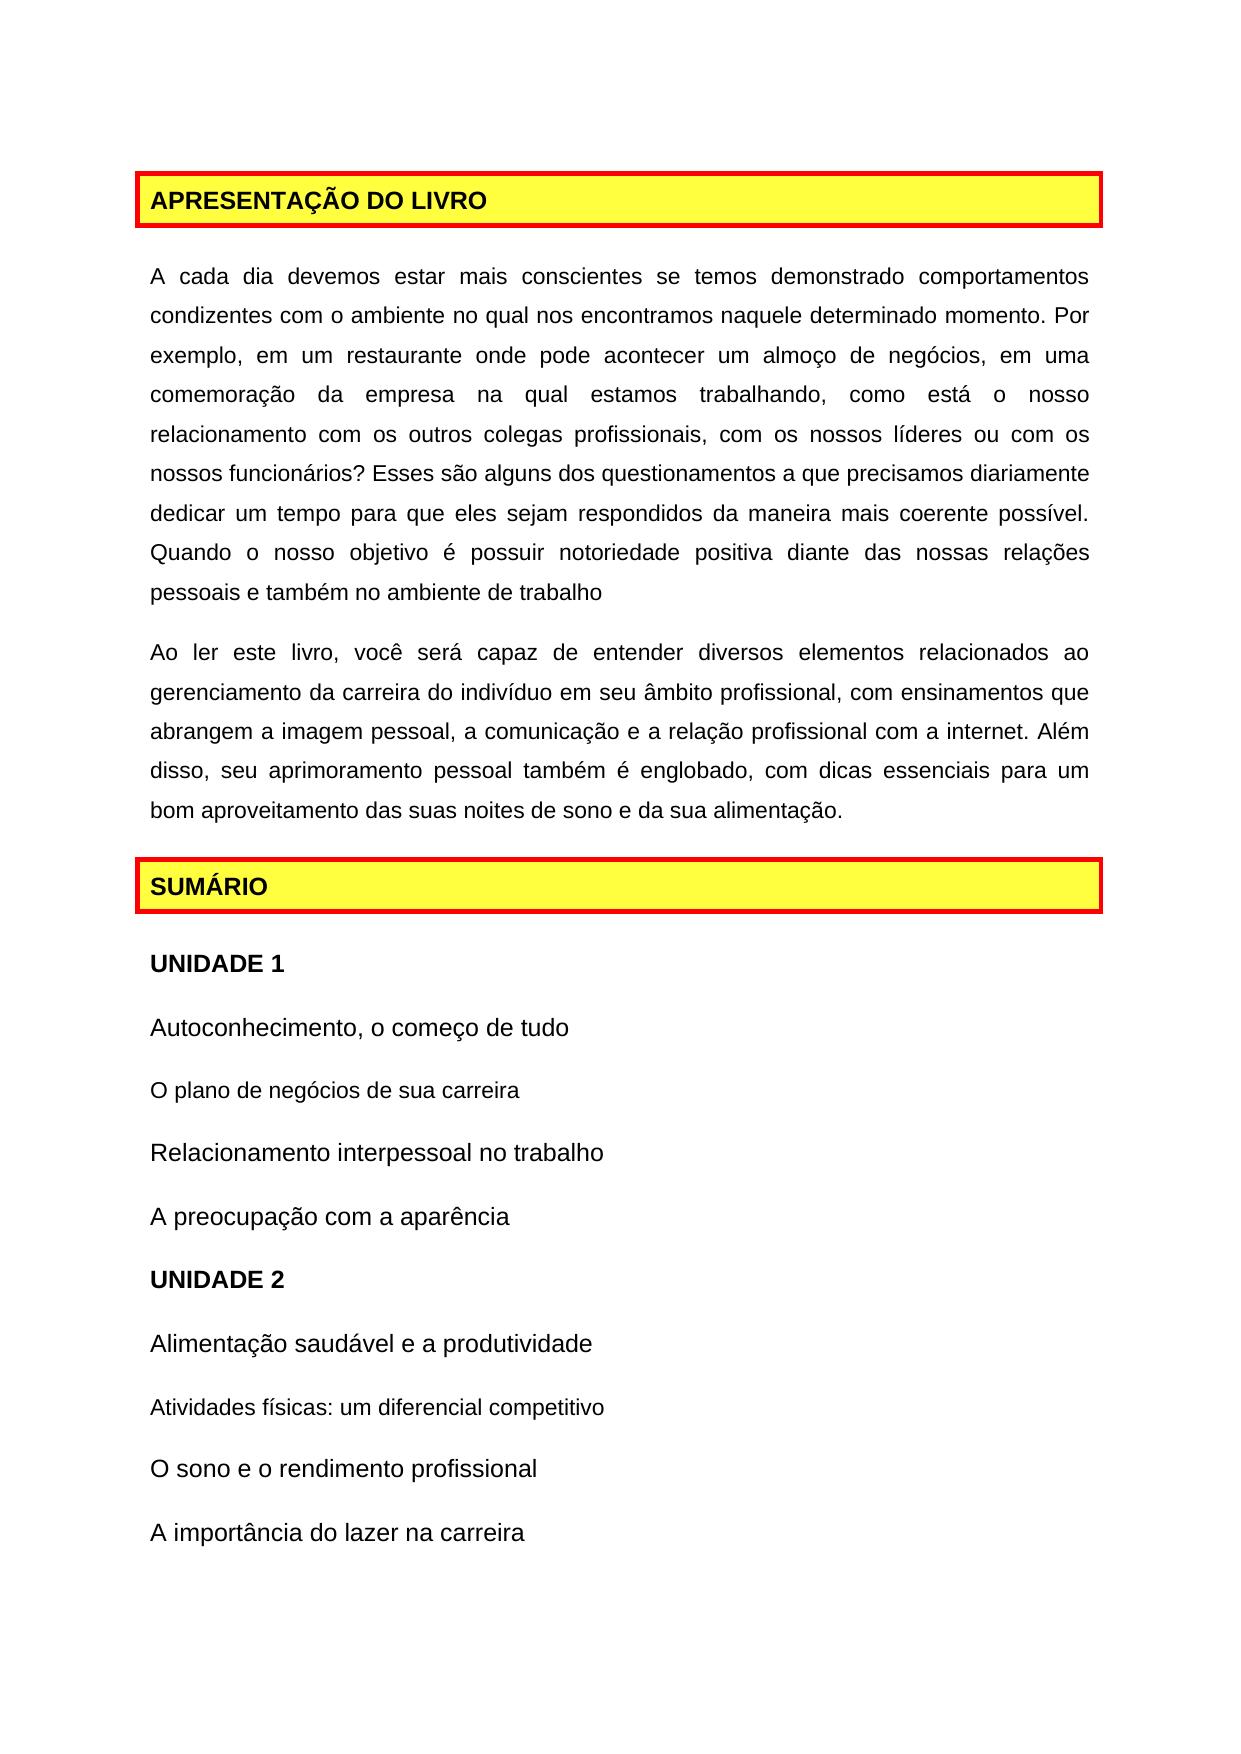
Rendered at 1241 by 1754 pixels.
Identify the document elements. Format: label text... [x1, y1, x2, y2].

text A cada dia devemos estar mais conscientes se temos demonstrado comportamentos condizentes com o ambiente no qual nos encontramos naquele determinado momento. Por exemplo, em um restaurante onde pode acontecer um almoço de negócios, em uma comemoração da empresa na qual estamos trabalhando, como está o nosso relacionamento com os outros colegas profissionais, com os nossos líderes ou com os nossos funcionários? Esses são alguns dos questionamentos a que precisamos diariamente dedicar um tempo para que eles sejam respondidos da maneira mais coerente possível. Quando o nosso objetivo é possuir notoriedade positiva diante das nossas relações pessoais e também no ambiente de trabalho [150, 263, 1090, 605]
text Relacionamento interpessoal no trabalho [150, 1138, 1090, 1166]
text O sono e o rendimento profissional [150, 1454, 1090, 1482]
text A importância do lazer na carreira [150, 1518, 1090, 1546]
text A preocupação com a aparência [150, 1202, 1090, 1230]
subtitle SUMÁRIO [140, 862, 1099, 909]
text Atividades físicas: um diferencial competitivo [150, 1393, 1090, 1420]
subtitle APRESENTAÇÃO DO LIVRO [140, 176, 1099, 223]
text O plano de negócios de sua carreira [150, 1077, 1090, 1104]
text Autoconhecimento, o começo de tudo [150, 1013, 1090, 1042]
text Ao ler este livro, você será capaz de entender diversos elementos relacionados ao gerenciamento da carreira do indivíduo em seu âmbito profissional, com ensinamentos que abrangem a imagem pessoal, a comunicação e a relação profissional com a internet. Além disso, seu aprimoramento pessoal também é englobado, com dicas essenciais para um bom aproveitamento das suas noites de sono e da sua alimentação. [150, 639, 1090, 823]
text UNIDADE 2 [150, 1266, 1090, 1294]
text Alimentação saudável e a produtividade [150, 1329, 1090, 1358]
text UNIDADE 1 [150, 949, 1090, 978]
